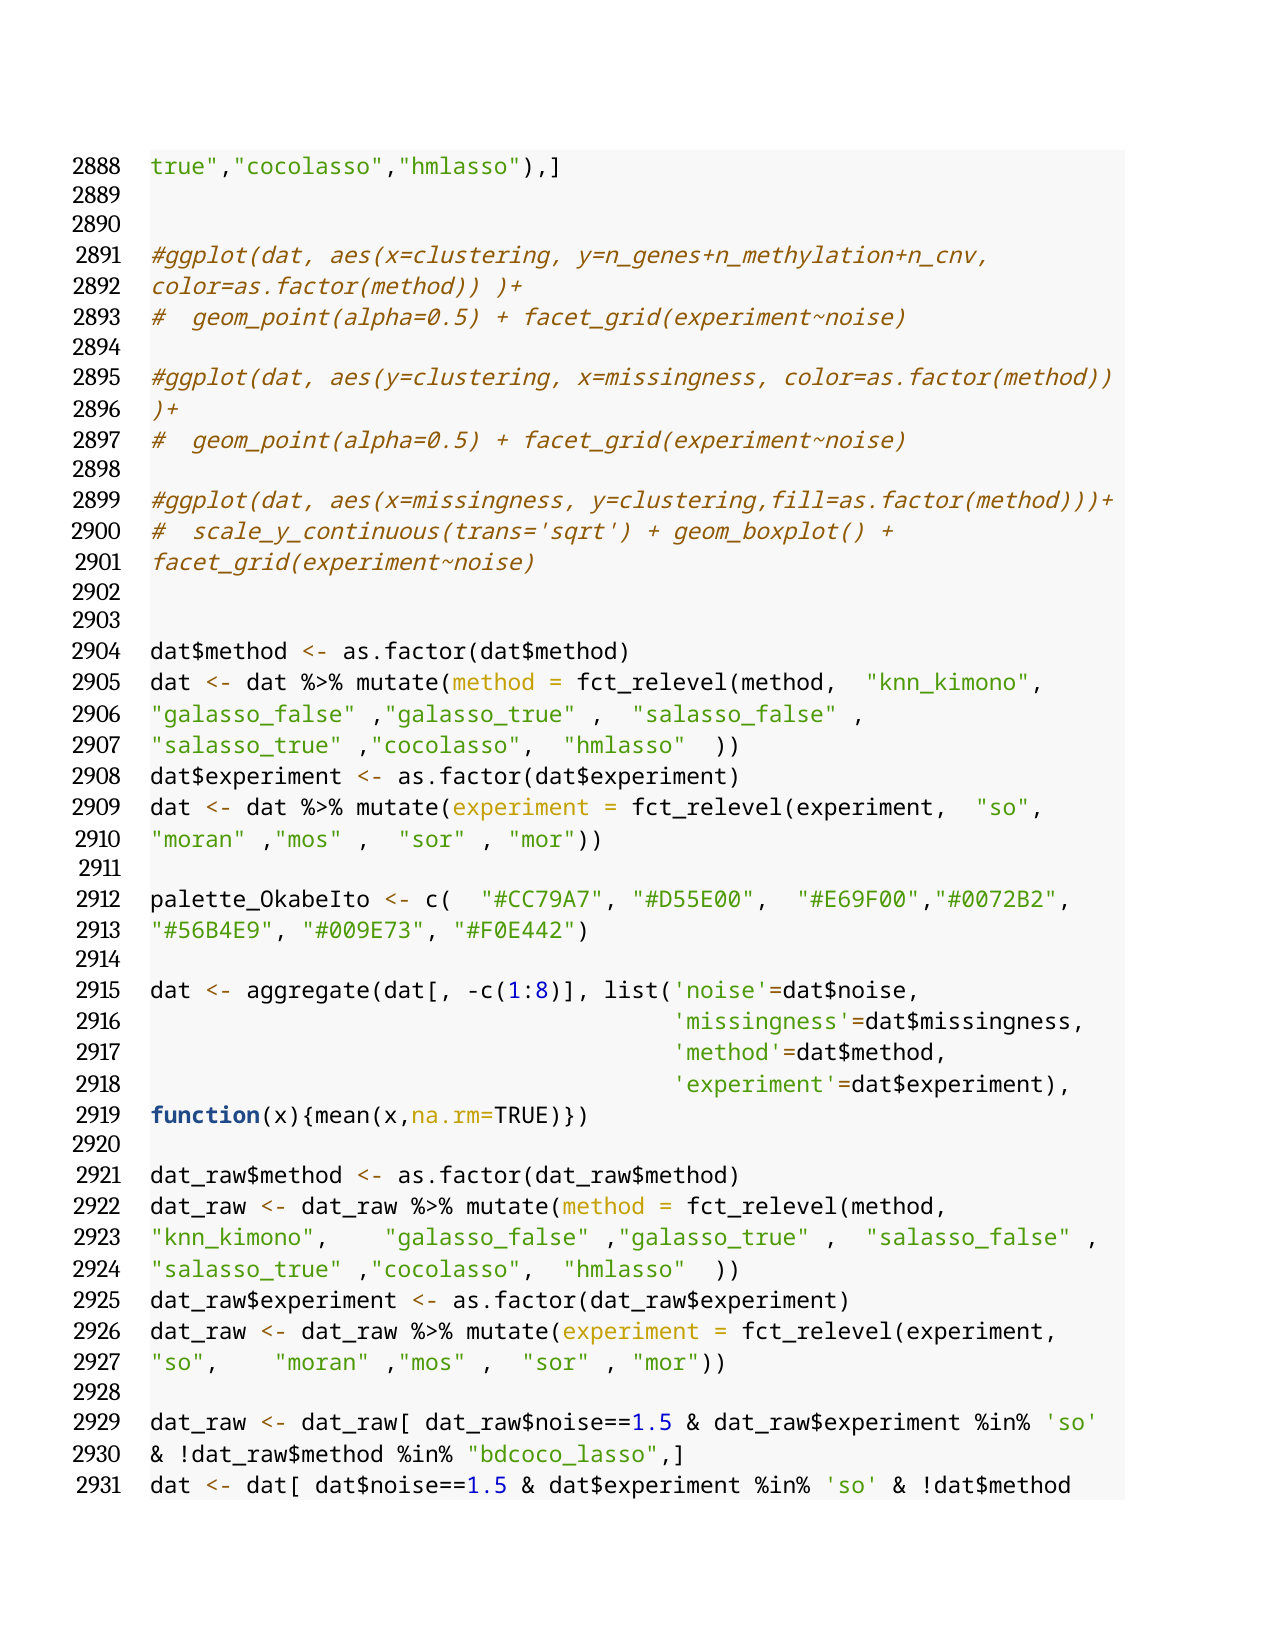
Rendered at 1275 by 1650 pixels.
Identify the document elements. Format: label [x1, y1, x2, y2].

text [150, 150, 1125, 1500]
